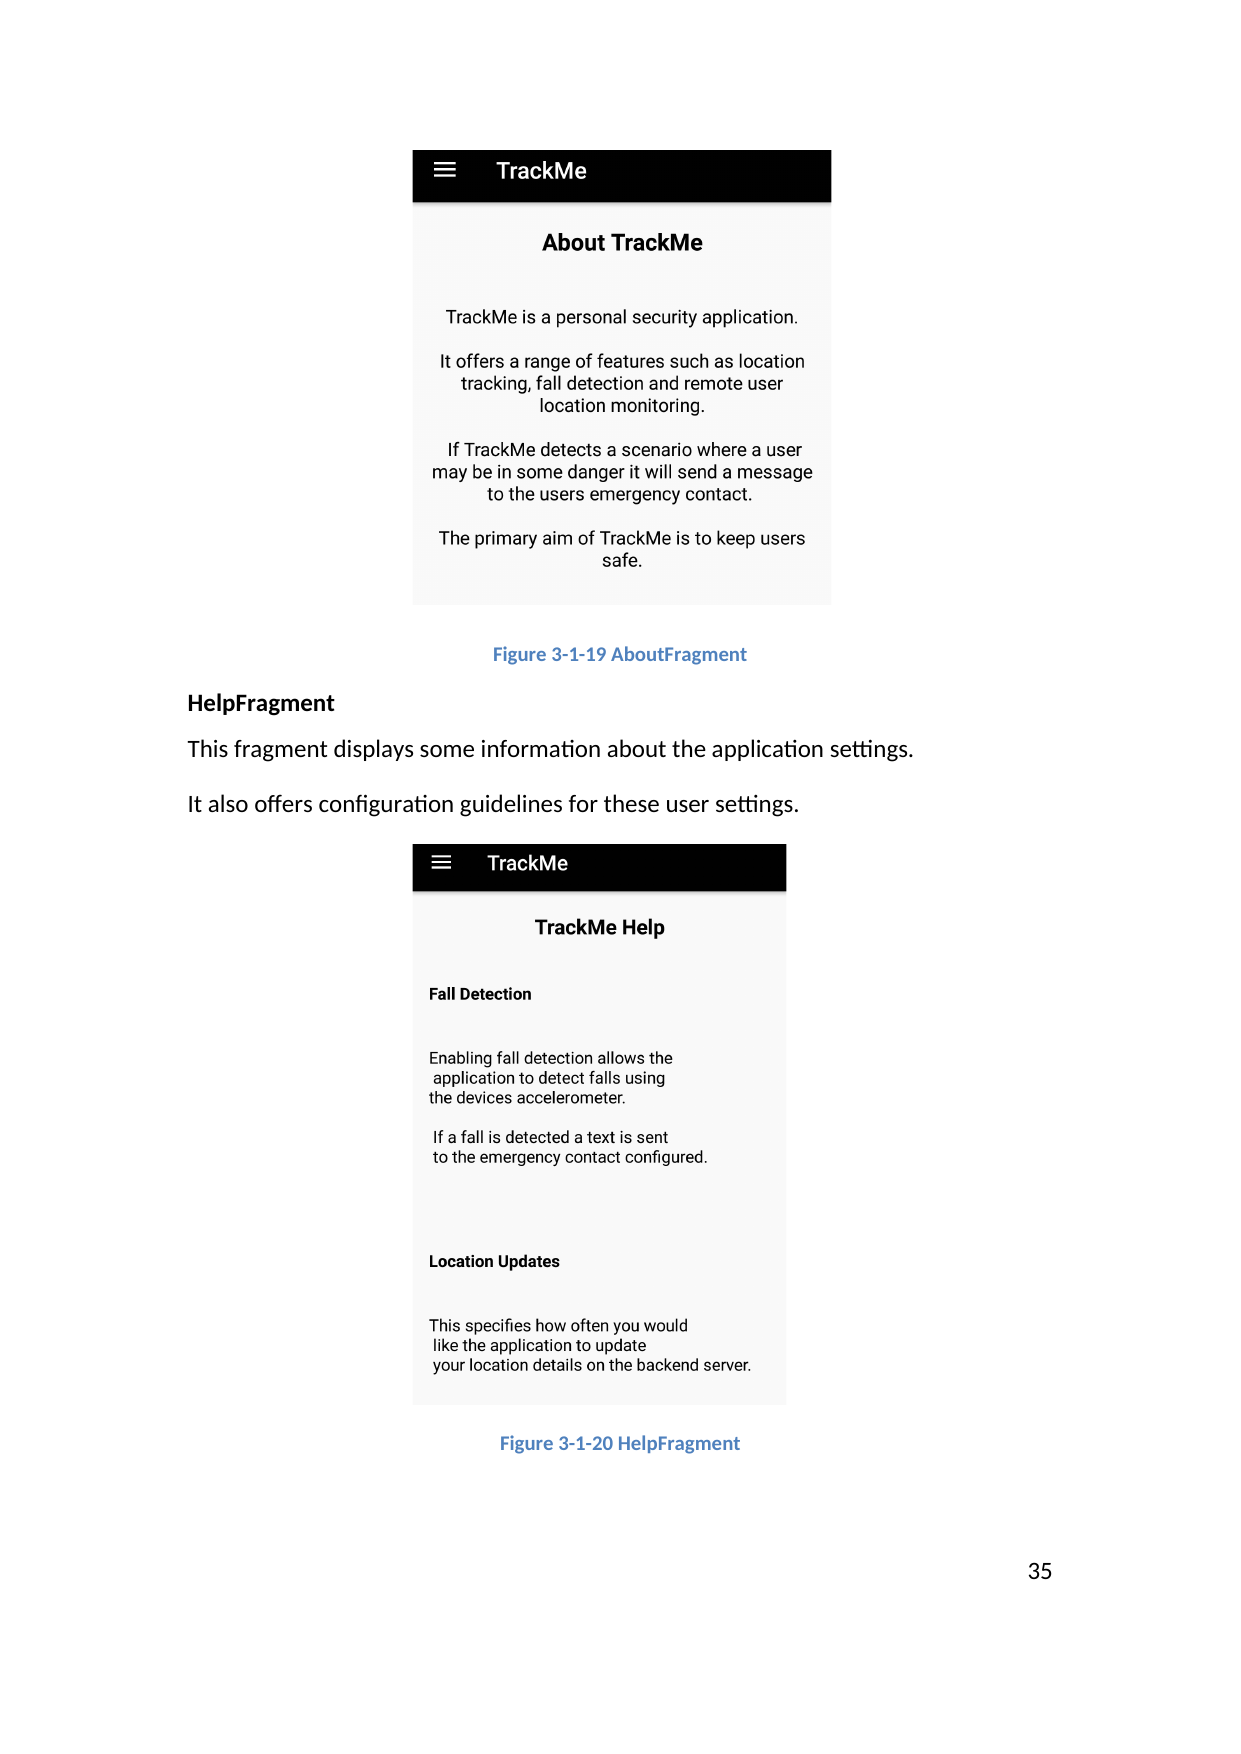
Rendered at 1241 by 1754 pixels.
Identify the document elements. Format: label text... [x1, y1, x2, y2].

text Figure 3-1-19 AboutFragment [187, 641, 1053, 666]
text This fragment displays some information about the application settings. [187, 733, 1053, 763]
text Figure 3-1-20 HelpFragment [187, 1430, 1053, 1456]
picture [412, 844, 787, 1405]
text It also offers configuration guidelines for these user settings. [187, 788, 1053, 819]
subtitle HelpFragment [187, 687, 1053, 717]
picture [412, 150, 832, 605]
